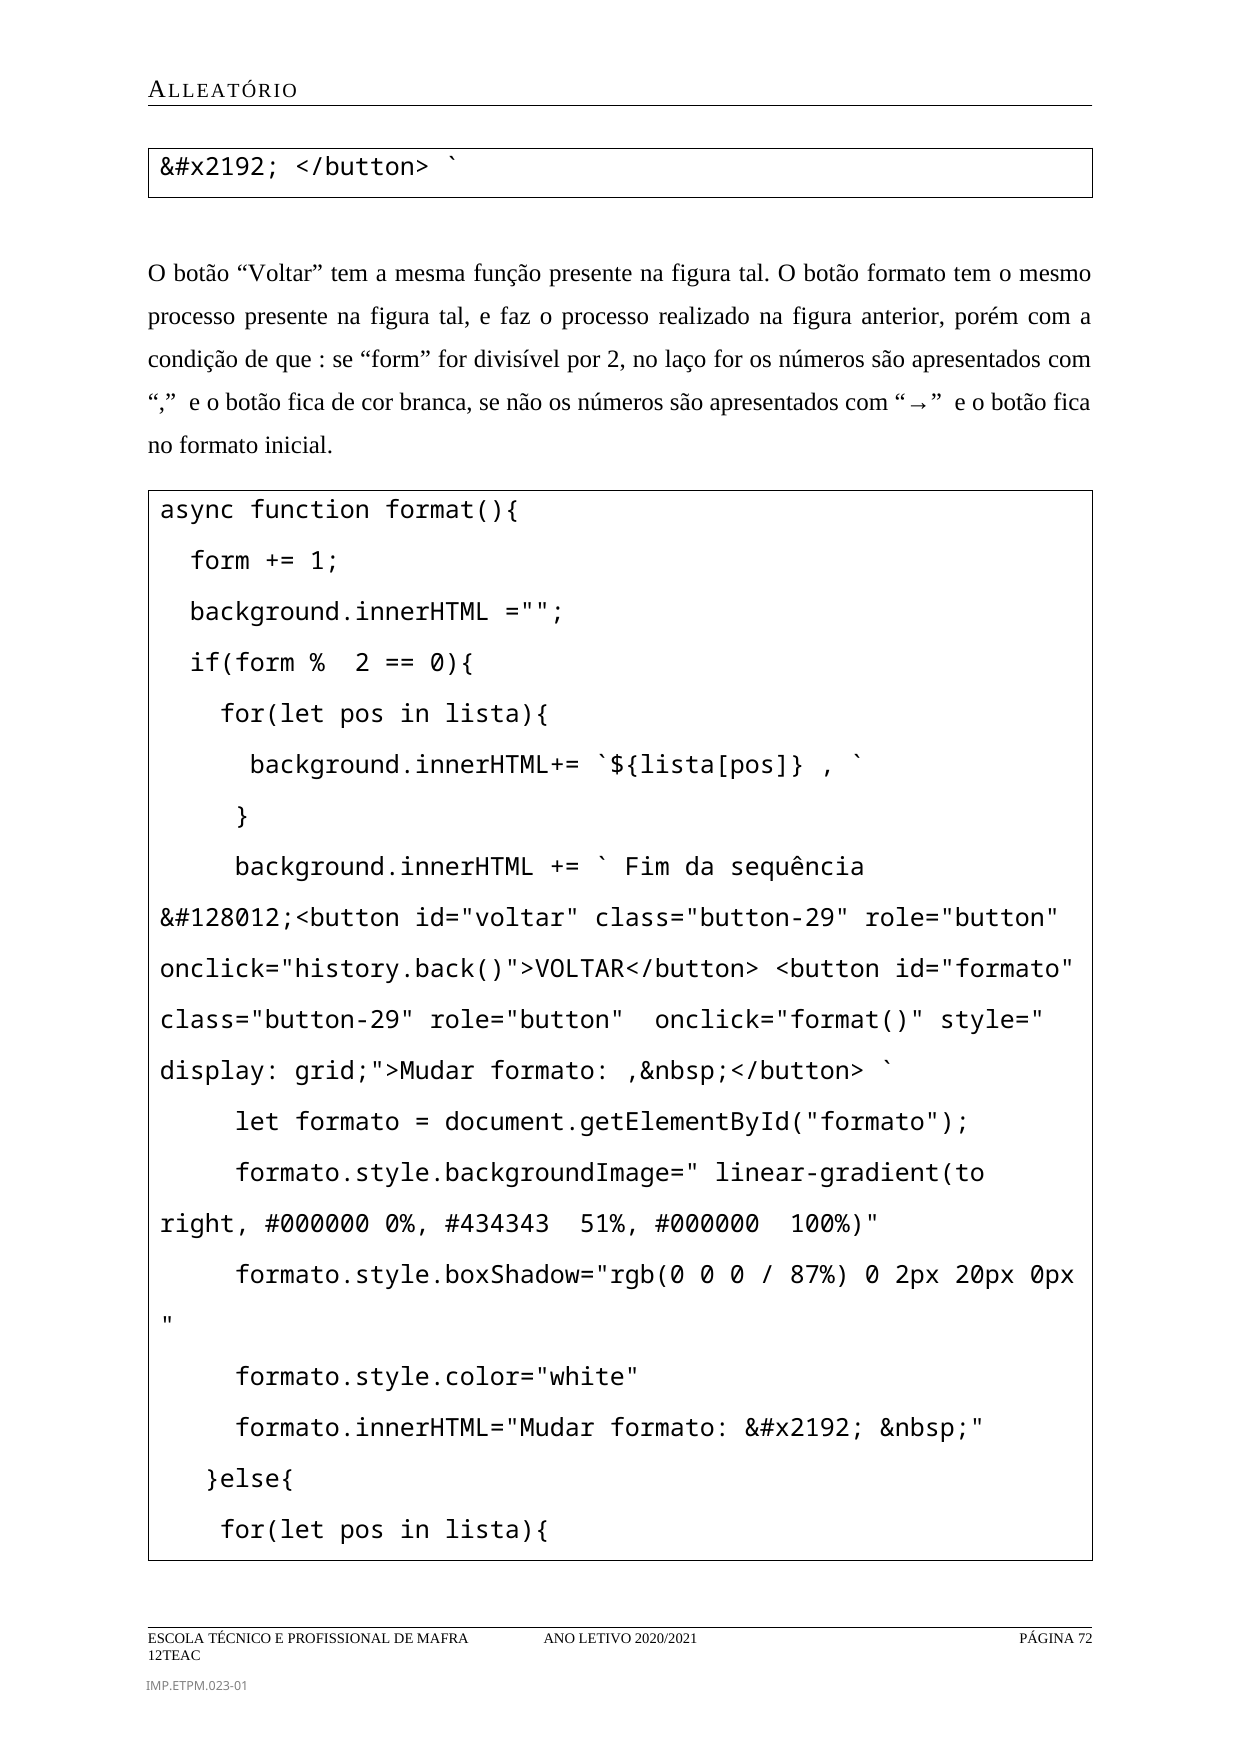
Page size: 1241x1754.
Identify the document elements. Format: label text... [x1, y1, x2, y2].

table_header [149, 149, 1092, 197]
text O botão “Voltar” tem a mesma função presente na figura tal. O botão formato tem o mesmo processo presente na figura tal, e faz o processo realizado na figura anterior, porém com a condição de que : se “form” for divisível por 2, no laço for os números são apresentados com “,” e o botão fica de cor branca, se não os números são apresentados com “→” e o botão fica no formato inicial. [148, 258, 1092, 459]
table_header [149, 491, 1092, 1560]
